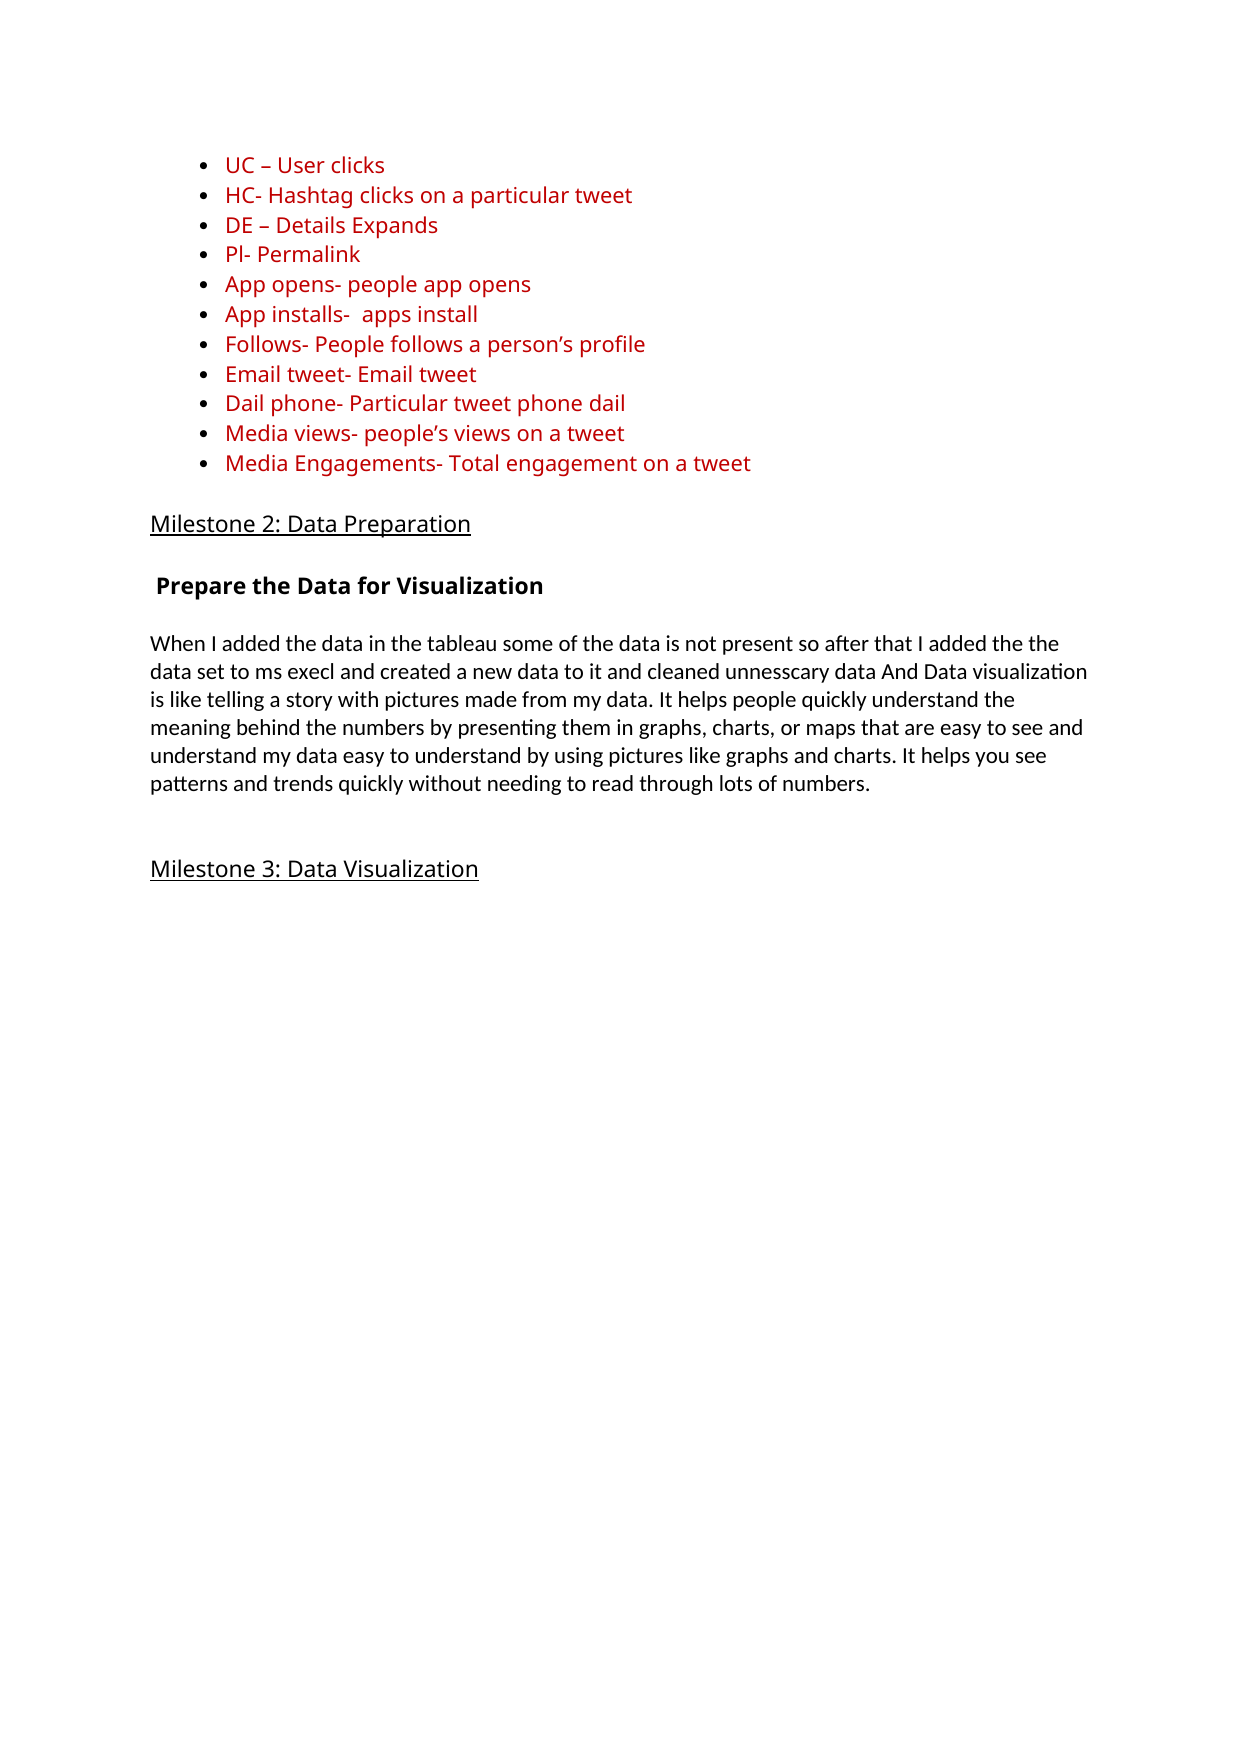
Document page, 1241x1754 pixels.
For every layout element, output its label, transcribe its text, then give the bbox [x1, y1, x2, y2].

list Media Engagements- Total engagement on a tweet [200, 448, 1090, 478]
list Dail phone- Particular tweet phone dail [200, 388, 1090, 418]
list HC- Hashtag clicks on a particular tweet [200, 180, 1090, 209]
list App installs- apps install [200, 299, 1090, 329]
list Email tweet- Email tweet [200, 358, 1090, 388]
text When I added the data in the tableau some of the data is not present so after that I added the the data set to ms execl and created a new data to it and cleaned unnesscary data And Data visualization is like telling a story with pictures made from my data. It helps people quickly understand the meaning behind the numbers by presenting them in graphs, charts, or maps that are easy to see and understand my data easy to understand by using pictures like graphs and charts. It helps you see patterns and trends quickly without needing to read through lots of numbers. [150, 629, 1090, 797]
list App opens- people app opens [200, 269, 1090, 299]
list Media views- people’s views on a tweet [200, 418, 1090, 448]
text Milestone 3: Data Visualization [150, 853, 1090, 885]
list Follows- People follows a person’s profile [200, 329, 1090, 358]
text Prepare the Data for Visualization [150, 570, 1090, 601]
text Milestone 2: Data Preparation [150, 507, 1090, 539]
list UC – User clicks [200, 150, 1090, 180]
list Pl- Permalink [200, 239, 1090, 269]
list DE – Details Expands [200, 209, 1090, 239]
